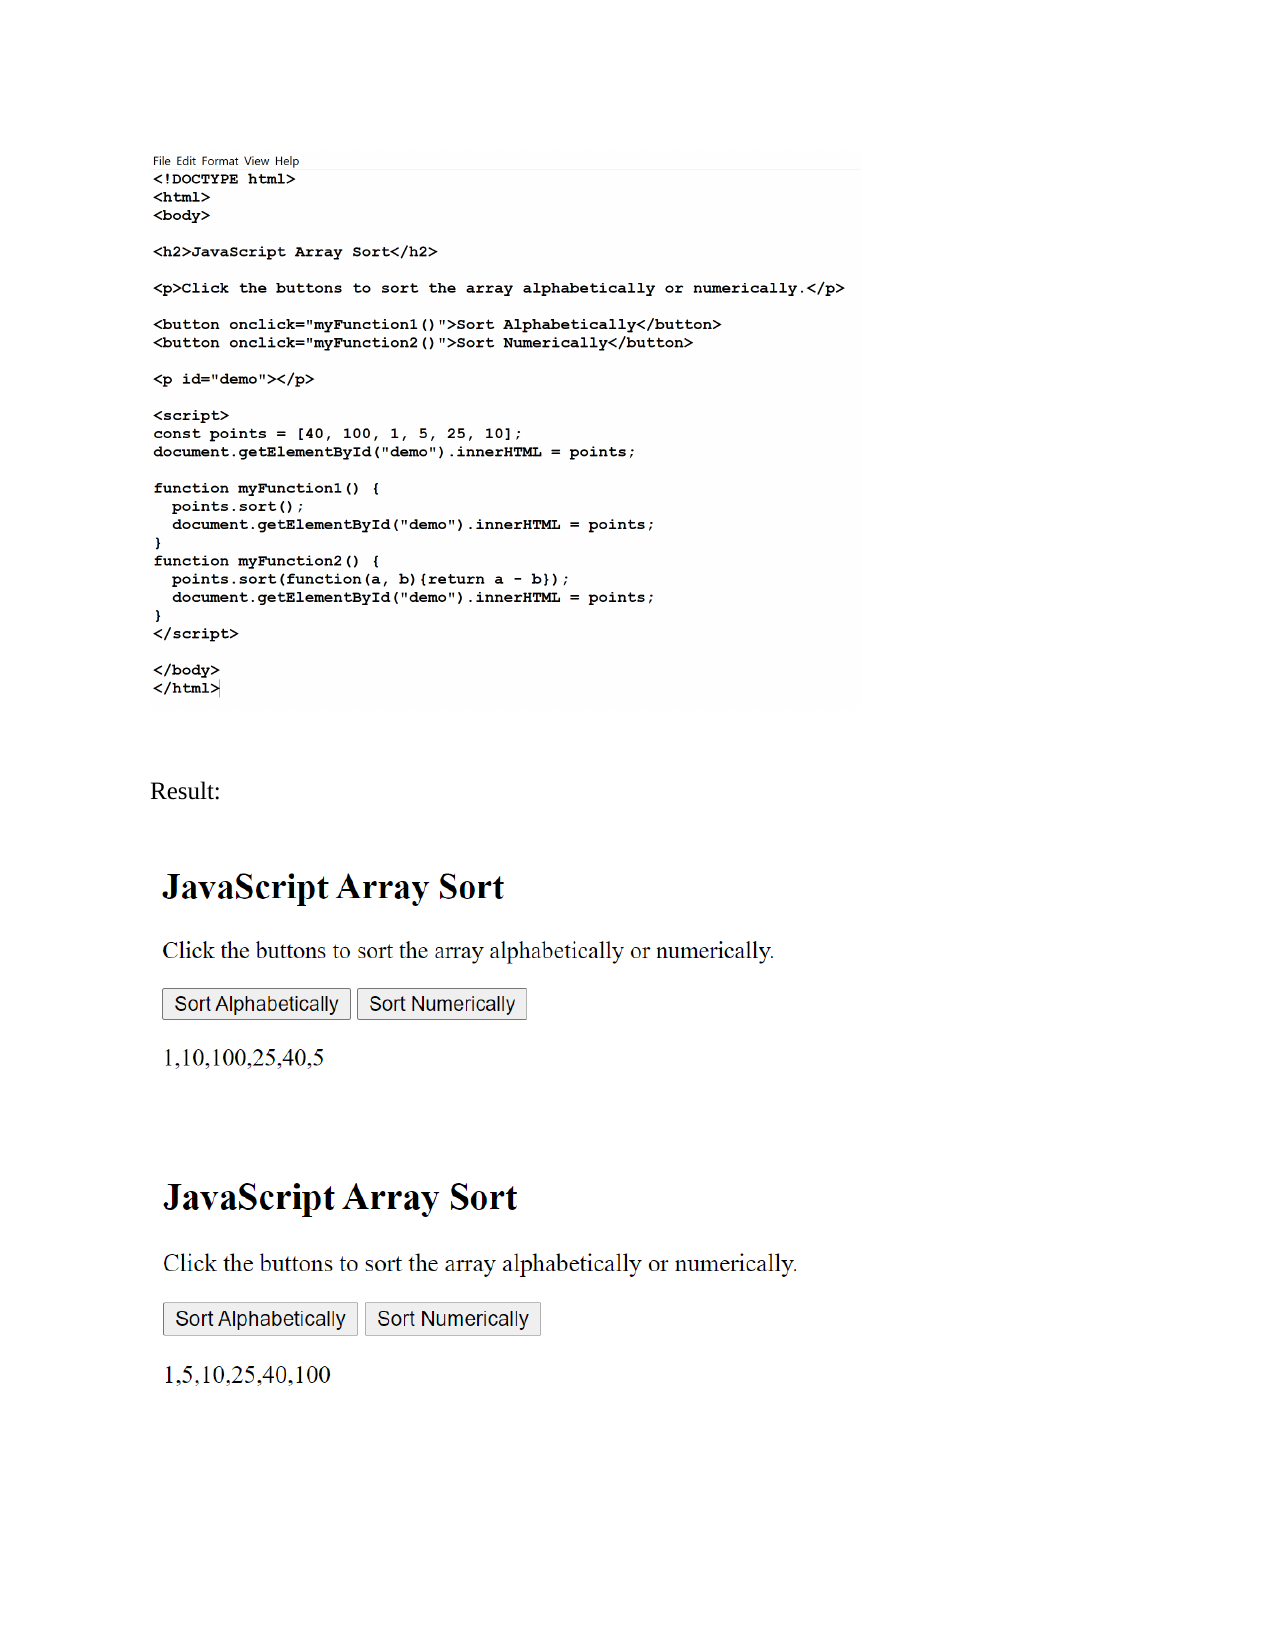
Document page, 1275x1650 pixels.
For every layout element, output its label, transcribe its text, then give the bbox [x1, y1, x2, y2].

picture [150, 855, 819, 1090]
picture [150, 1156, 803, 1409]
text Result: [150, 776, 1125, 836]
picture [150, 150, 861, 710]
